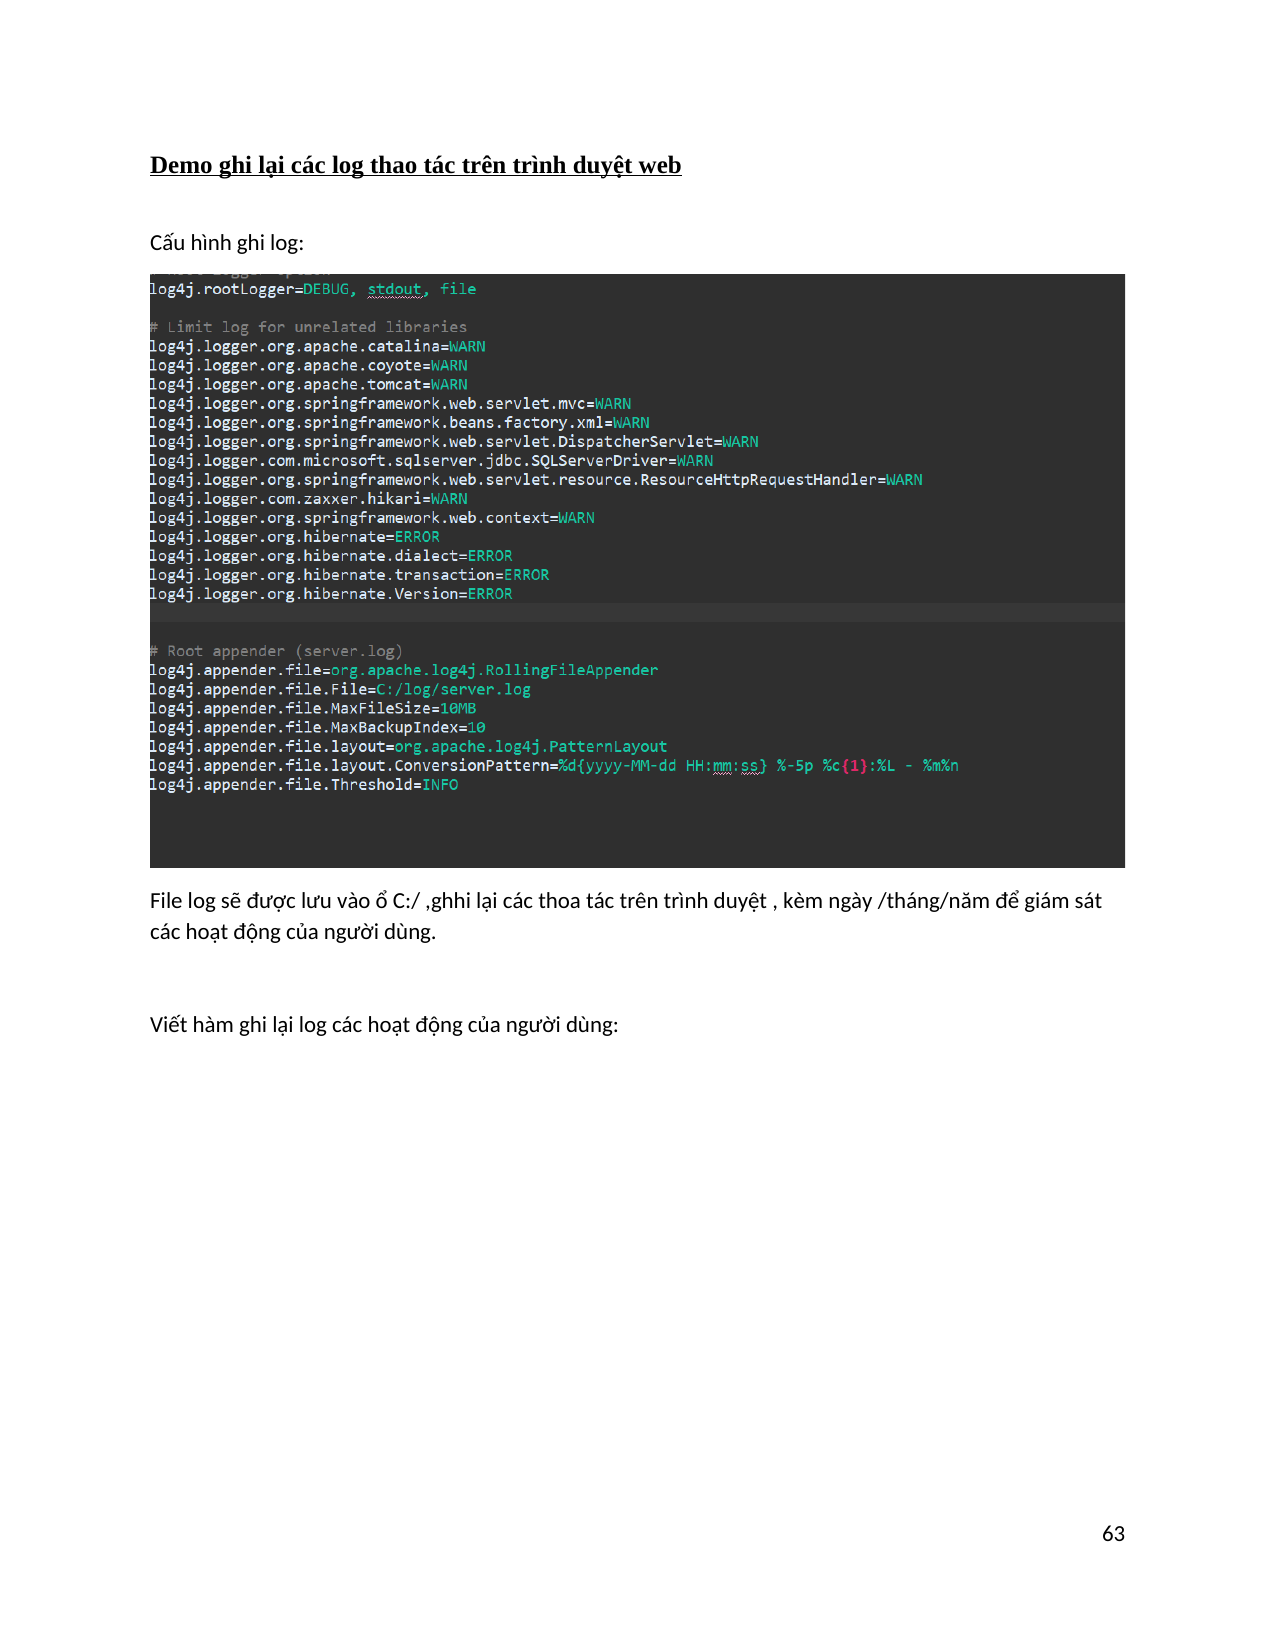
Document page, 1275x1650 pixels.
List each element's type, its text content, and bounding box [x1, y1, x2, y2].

text File log sẽ được lưu vào ổ C:/ ,ghhi lại các thoa tác trên trình duyệt , kèm ngày /tháng/năm để giám sát các hoạt động của người dùng. [150, 887, 1125, 945]
subtitle Demo ghi lại các log thao tác trên trình duyệt web [150, 150, 1125, 179]
text Cấu hình ghi log: [150, 228, 1125, 256]
picture [150, 274, 1125, 868]
text Viết hàm ghi lại log các hoạt động của người dùng: [150, 1011, 1125, 1038]
